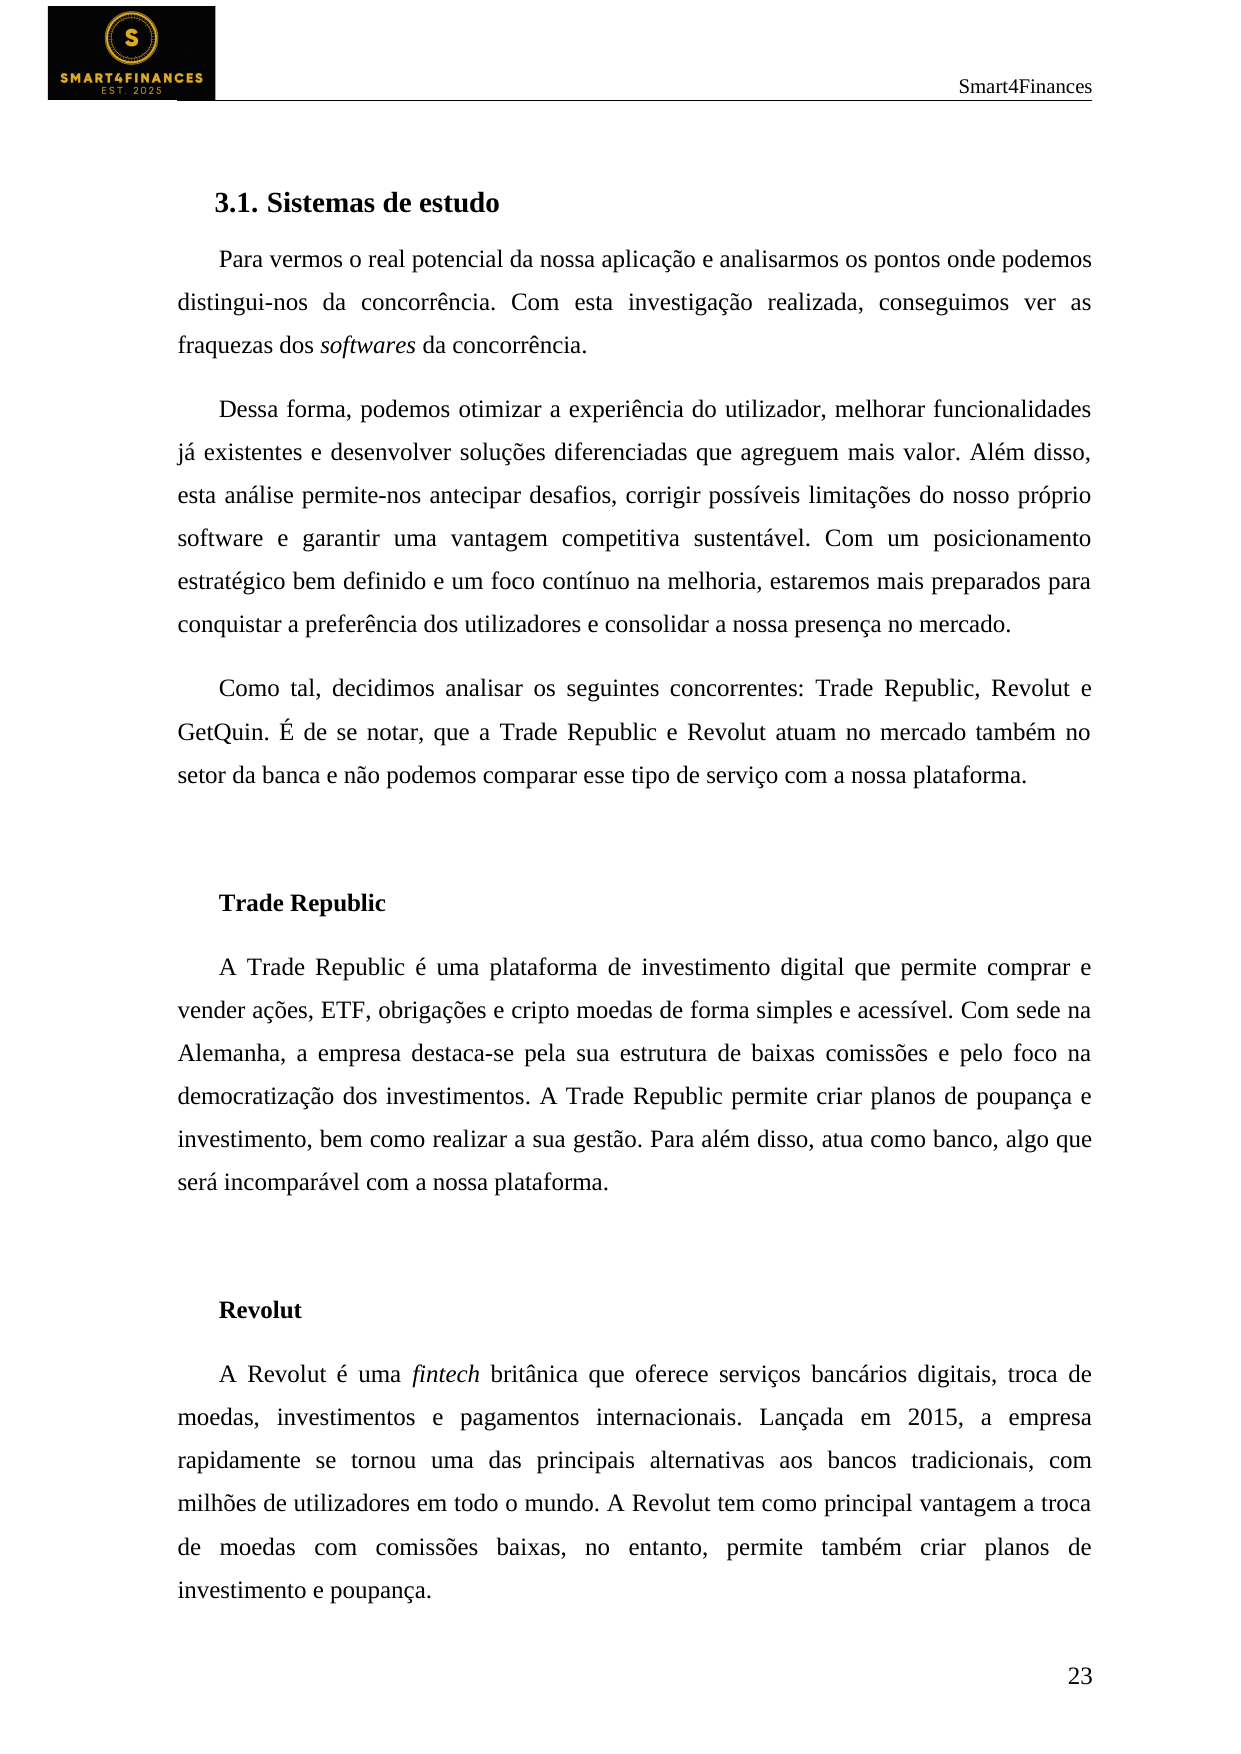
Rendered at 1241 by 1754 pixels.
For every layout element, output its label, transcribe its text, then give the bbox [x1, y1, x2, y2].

text Dessa forma, podemos otimizar a experiência do utilizador, melhorar funcionalidades já existentes e desenvolver soluções diferenciadas que agreguem mais valor. Além disso, esta análise permite-nos antecipar desafios, corrigir possíveis limitações do nosso próprio software e garantir uma vantagem competitiva sustentável. Com um posicionamento estratégico bem definido e um foco contínuo na melhoria, estaremos mais preparados para conquistar a preferência dos utilizadores e consolidar a nossa presença no mercado. [177, 394, 1092, 638]
picture [47, 6, 216, 100]
text Revolut [177, 1295, 1092, 1324]
text Trade Republic [177, 888, 1092, 916]
text A Revolut é uma fintech britânica que oferece serviços bancários digitais, troca de moedas, investimentos e pagamentos internacionais. Lançada em 2015, a empresa rapidamente se tornou uma das principais alternativas aos bancos tradicionais, com milhões de utilizadores em todo o mundo. A Revolut tem como principal vantagem a troca de moedas com comissões baixas, no entanto, permite também criar planos de investimento e poupança. [177, 1359, 1092, 1603]
text Para vermos o real potencial da nossa aplicação e analisarmos os pontos onde podemos distingui-nos da concorrência. Com esta investigação realizada, conseguimos ver as fraquezas dos softwares da concorrência. [177, 244, 1092, 359]
subtitle Sistemas de estudo [214, 185, 1092, 219]
text A Trade Republic é uma plataforma de investimento digital que permite comprar e vender ações, ETF, obrigações e cripto moedas de forma simples e acessível. Com sede na Alemanha, a empresa destaca-se pela sua estrutura de baixas comissões e pelo foco na democratização dos investimentos. A Trade Republic permite criar planos de poupança e investimento, bem como realizar a sua gestão. Para além disso, atua como banco, algo que será incomparável com a nossa plataforma. [177, 952, 1092, 1196]
text Como tal, decidimos analisar os seguintes concorrentes: Trade Republic, Revolut e GetQuin. É de se notar, que a Trade Republic e Revolut atuam no mercado também no setor da banca e não podemos comparar esse tipo de serviço com a nossa plataforma. [177, 673, 1092, 788]
